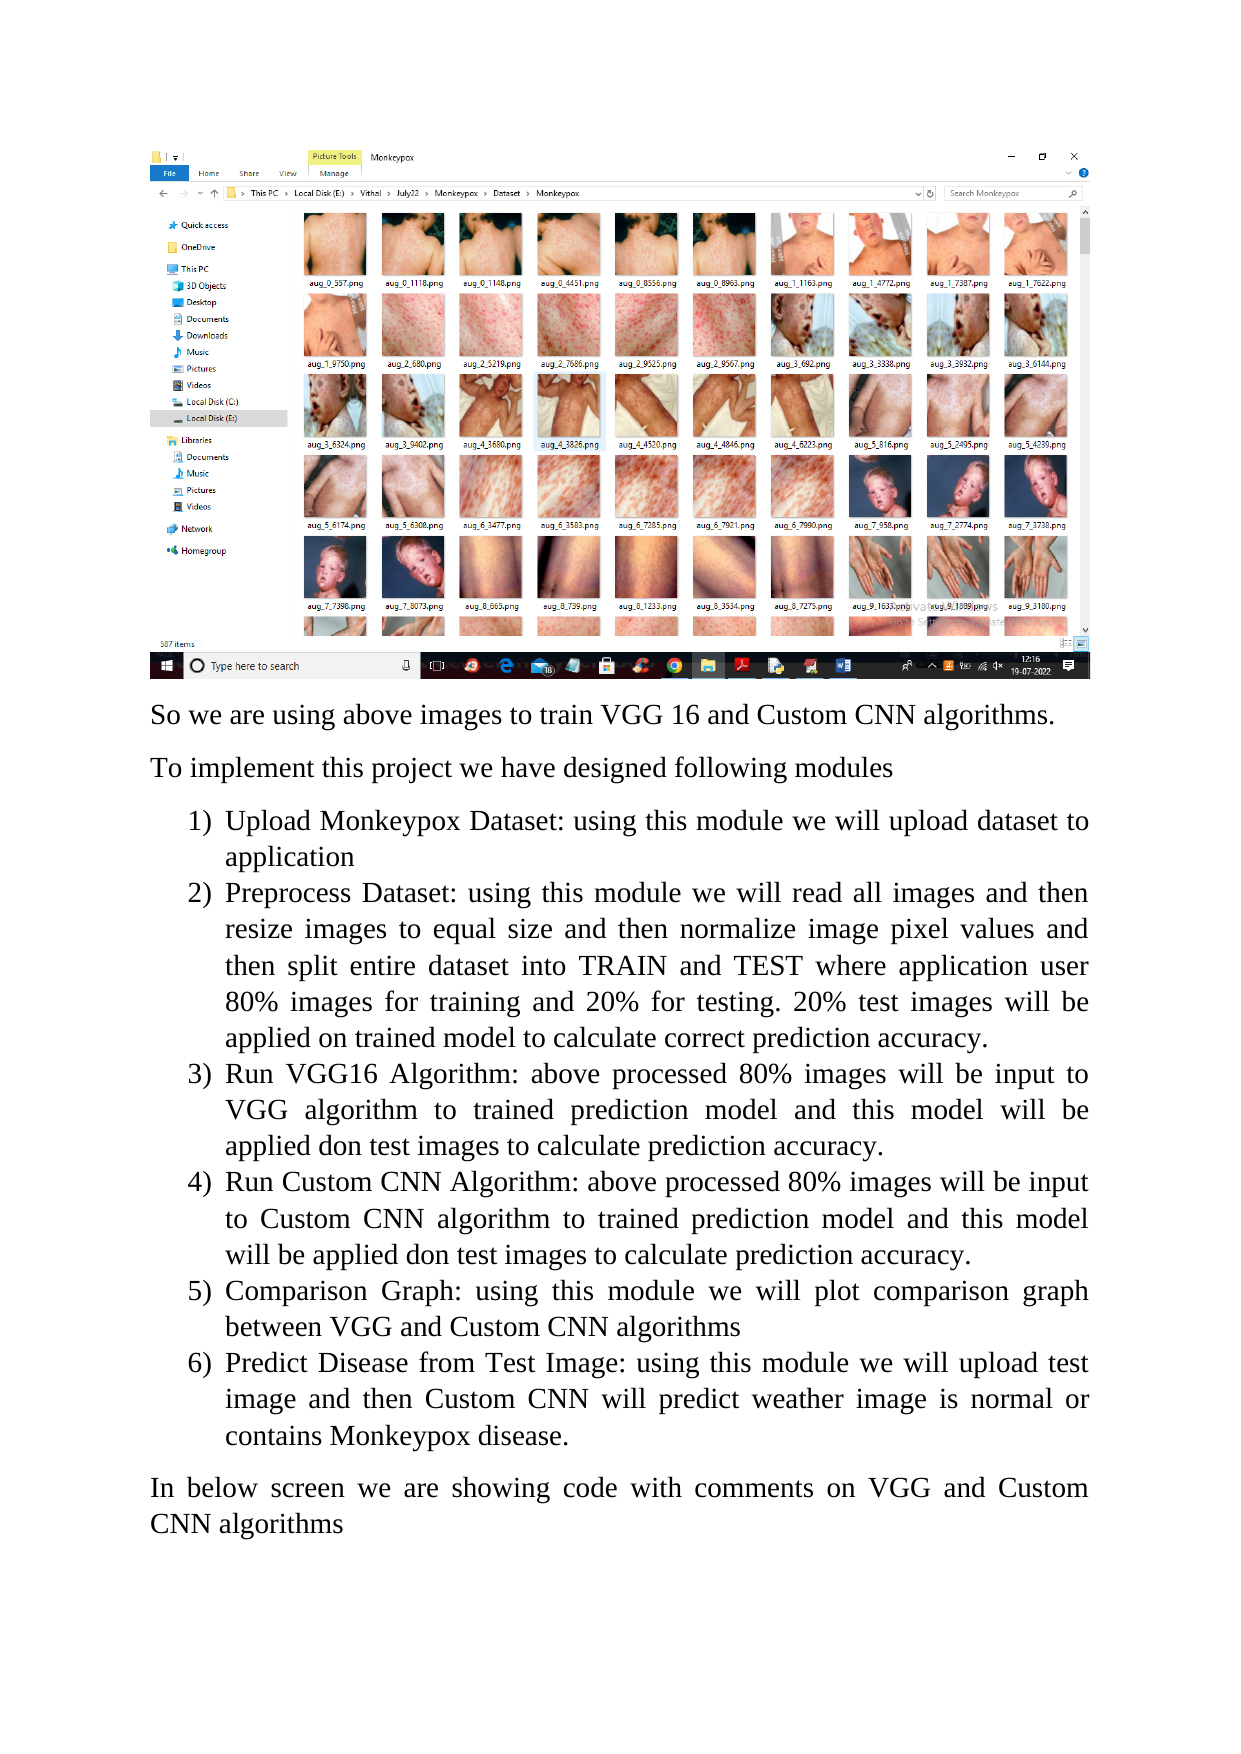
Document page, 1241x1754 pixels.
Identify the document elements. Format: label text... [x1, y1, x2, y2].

list Predict Disease from Test Image: using this module we will upload test image and then Custom CNN will predict weather image is normal or contains Monkeypox disease. [187, 1345, 1090, 1451]
list Run VGG16 Algorithm: above processed 80% images will be input to VGG algorithm to trained prediction model and this model will be applied don test images to calculate prediction accuracy. [187, 1056, 1090, 1162]
picture [150, 150, 1091, 679]
text In below screen we are showing code with comments on VGG and Custom CNN algorithms [150, 1470, 1090, 1540]
list Preprocess Dataset: using this module we will read all images and then resize images to equal size and then normalize image pixel values and then split entire dataset into TRAIN and TEST where application user 80% images for training and 20% for testing. 20% test images will be applied on trained model to calculate correct prediction accuracy. [187, 875, 1090, 1053]
list Run Custom CNN Algorithm: above processed 80% images will be input to Custom CNN algorithm to trained prediction model and this model will be applied don test images to calculate prediction accuracy. [187, 1164, 1090, 1270]
list Upload Monkeypox Dataset: using this module we will upload dataset to application [187, 803, 1090, 873]
text To implement this project we have designed following modules [150, 750, 1090, 784]
list Comparison Graph: using this module we will plot comparison graph between VGG and Custom CNN algorithms [187, 1273, 1090, 1343]
text So we are using above images to train VGG 16 and Custom CNN algorithms. [150, 697, 1090, 731]
